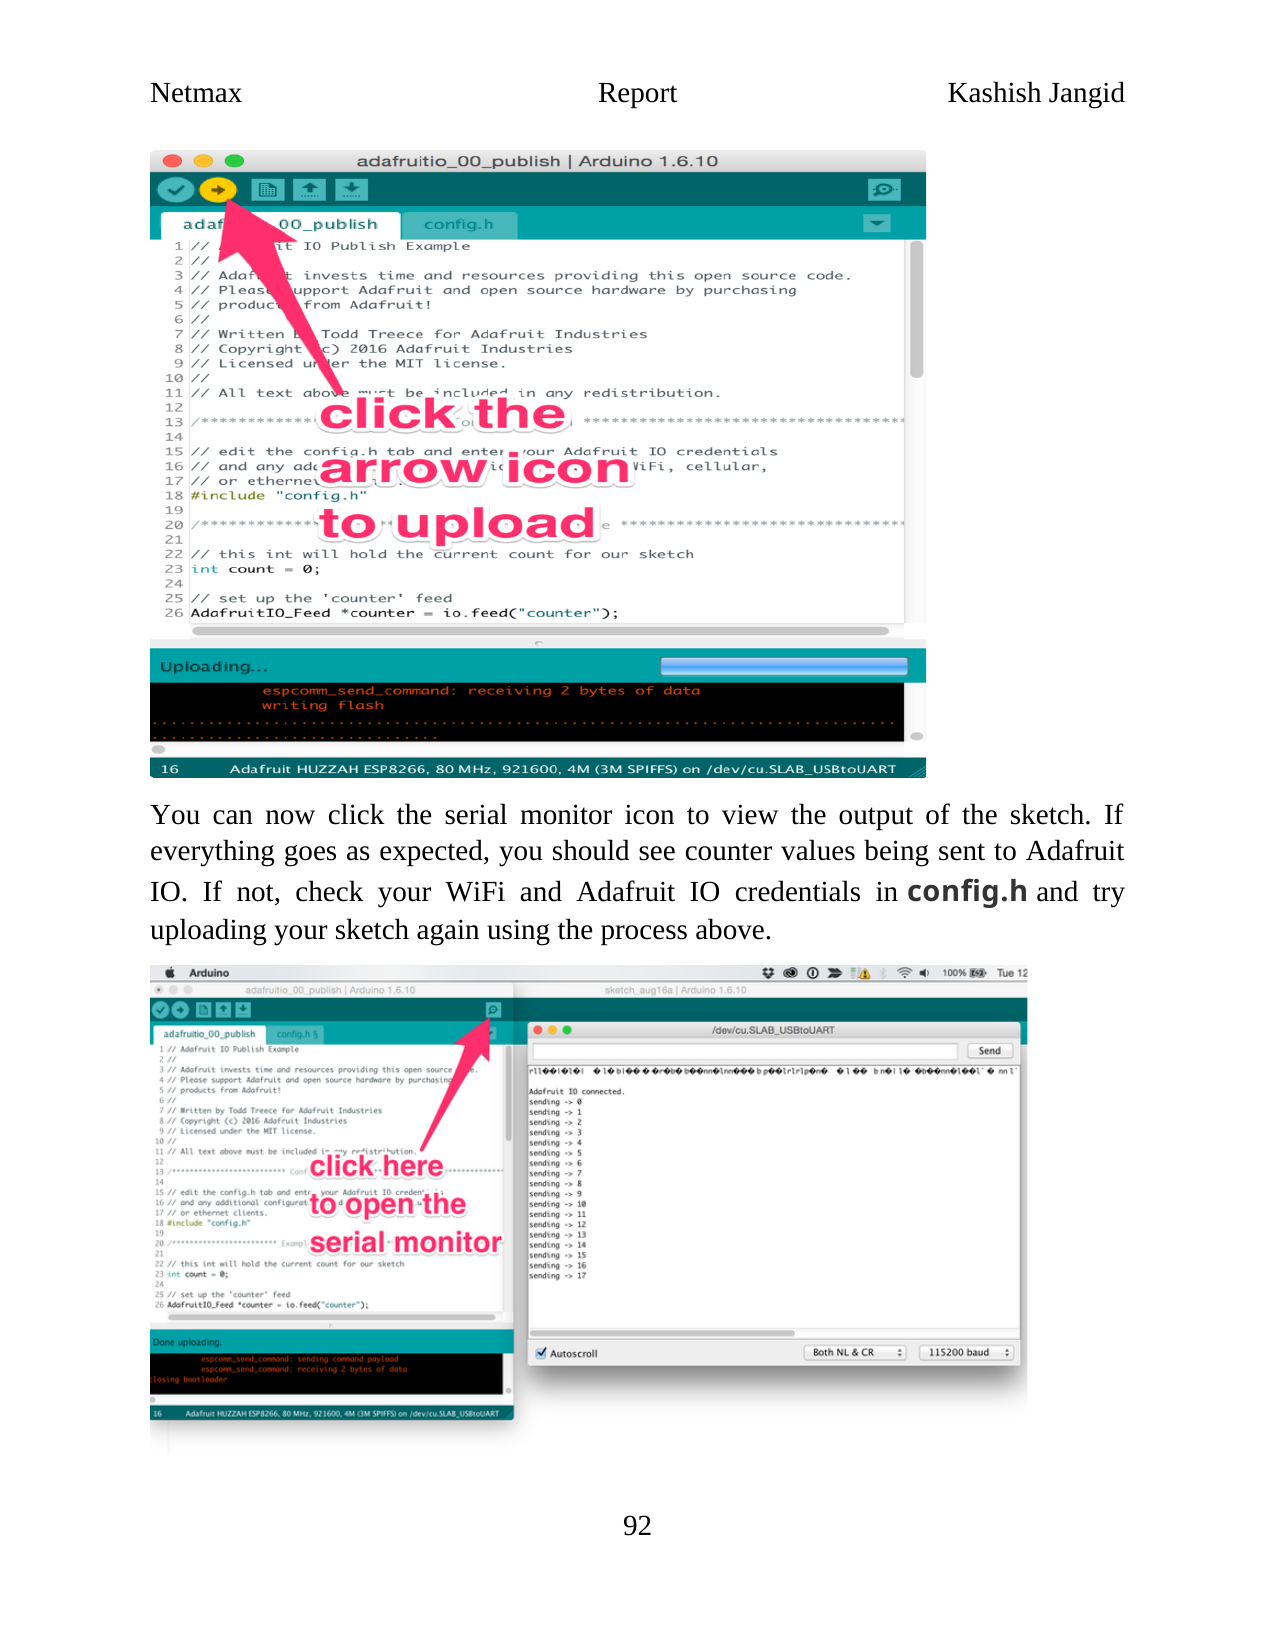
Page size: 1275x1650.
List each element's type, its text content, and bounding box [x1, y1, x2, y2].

picture [150, 965, 1028, 1455]
text You can now click the serial monitor icon to view the output of the sketch. If everything goes as expected, you should see counter values being sent to Adafruit IO. If not, check your WiFi and Adafruit IO credentials in config.h and try uploading your sketch again using the process above. [150, 797, 1125, 946]
picture [150, 150, 927, 778]
